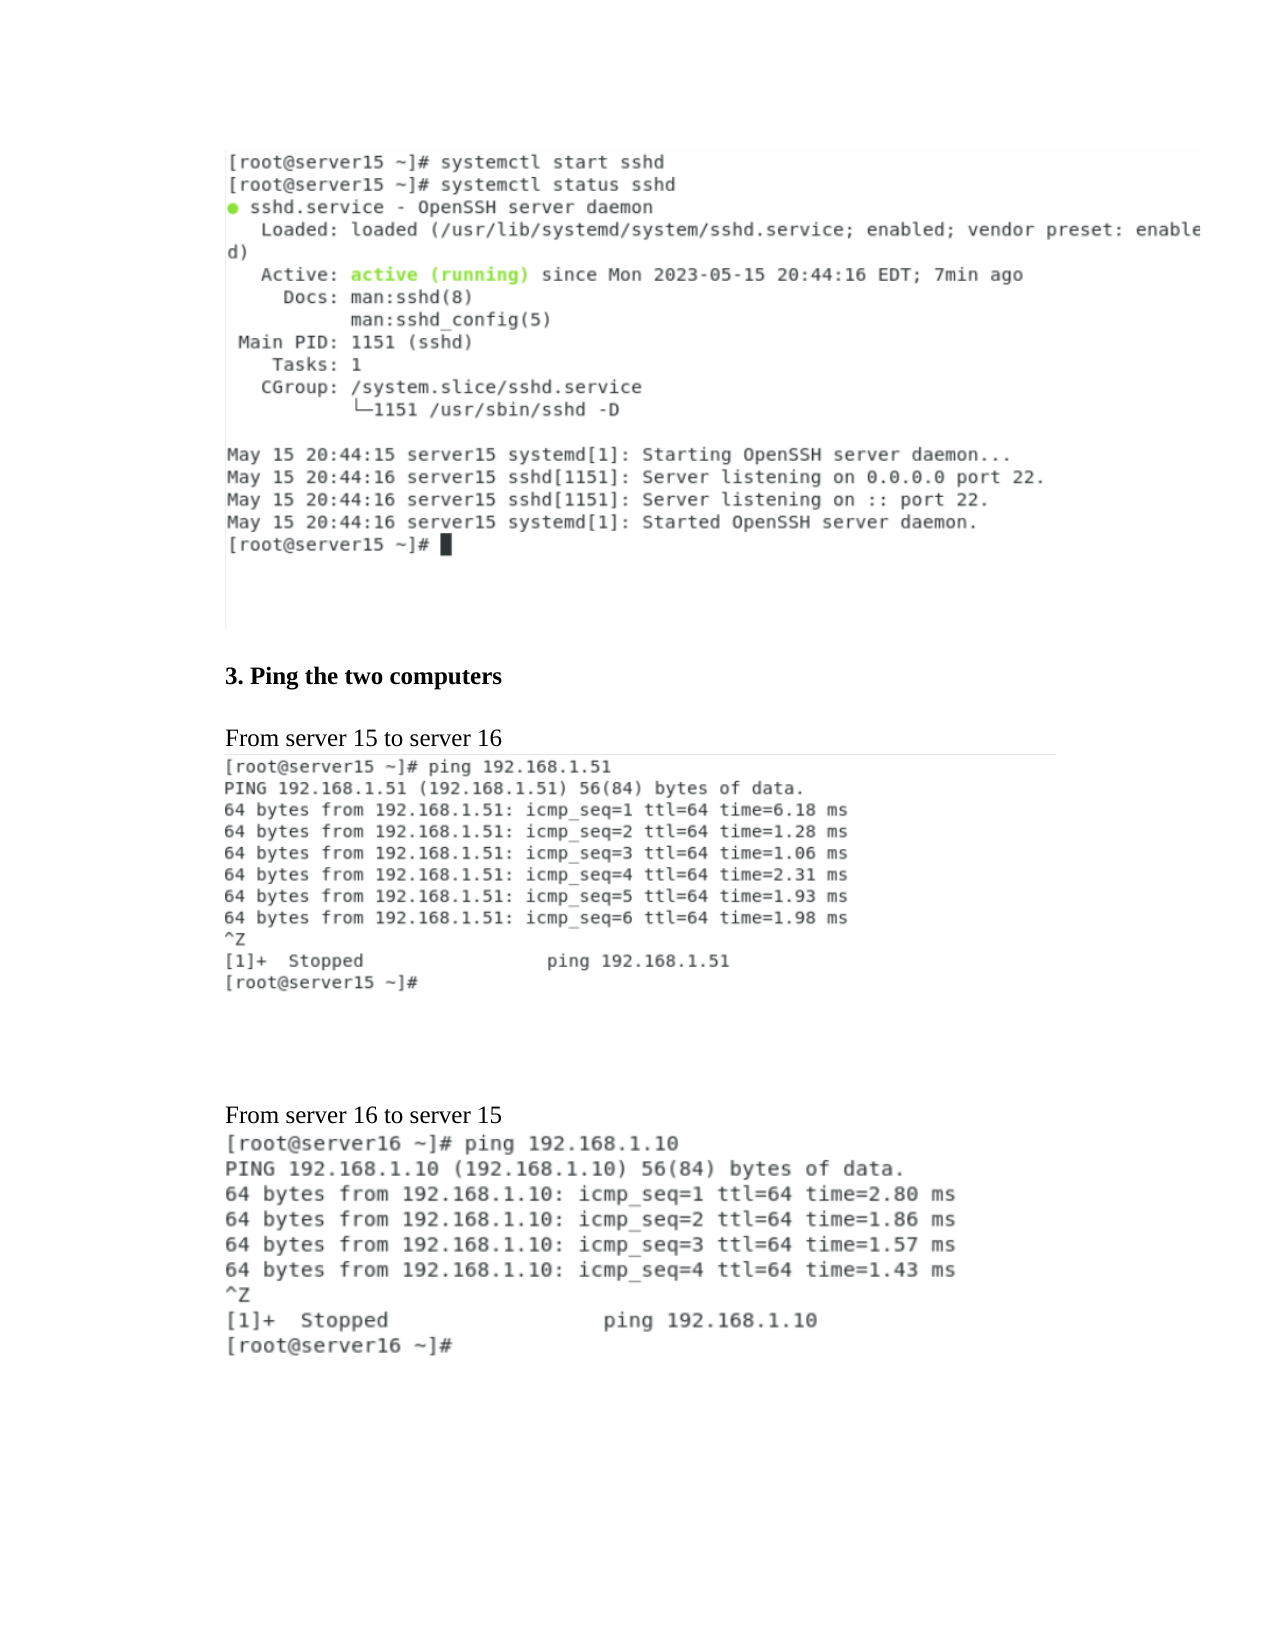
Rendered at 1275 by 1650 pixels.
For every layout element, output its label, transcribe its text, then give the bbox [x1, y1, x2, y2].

picture [225, 754, 1057, 1098]
list From server 15 to server 16 [225, 723, 1125, 752]
list From server 16 to server 15 [225, 1100, 1125, 1128]
picture [225, 1130, 1007, 1454]
picture [225, 150, 1200, 629]
list 3. Ping the two computers [225, 661, 1125, 690]
